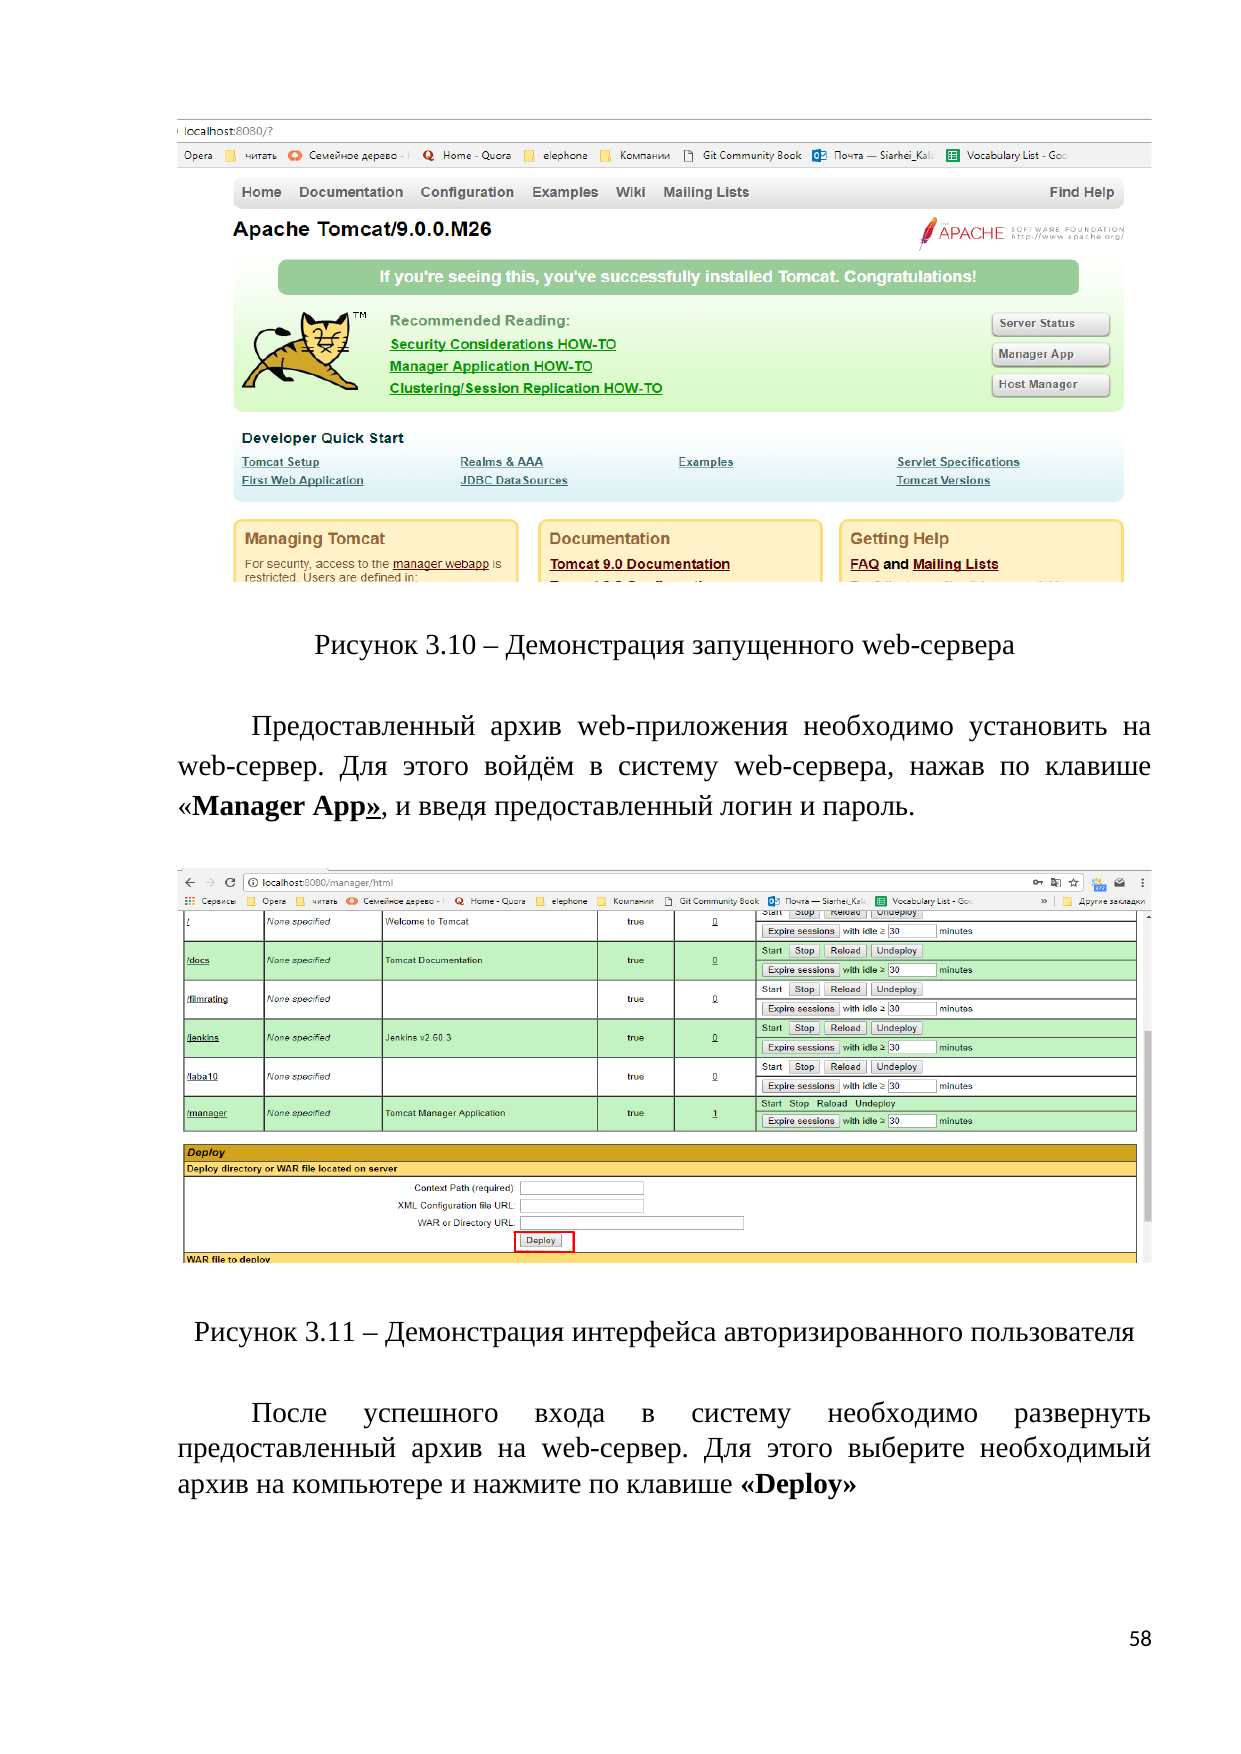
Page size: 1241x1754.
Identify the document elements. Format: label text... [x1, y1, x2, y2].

list Рисунок 3.11 – Демонстрация интерфейса авторизированного пользователя [177, 1314, 1152, 1348]
picture [177, 118, 1152, 582]
text Предоставленный архив web-приложения необходимо установить на web-сервер. Для этого войдём в систему web-сервера, нажав по клавише «Manager App», и введя предоставленный логин и пароль. [177, 708, 1152, 822]
list Рисунок 3.10 – Демонстрация запущенного web-сервера [177, 627, 1152, 661]
picture [177, 868, 1152, 1263]
text После успешного входа в систему необходимо развернуть предоставленный архив на web-сервер. Для этого выберите необходимый архив на компьютере и нажмите по клавише «Deploy» [177, 1395, 1152, 1499]
